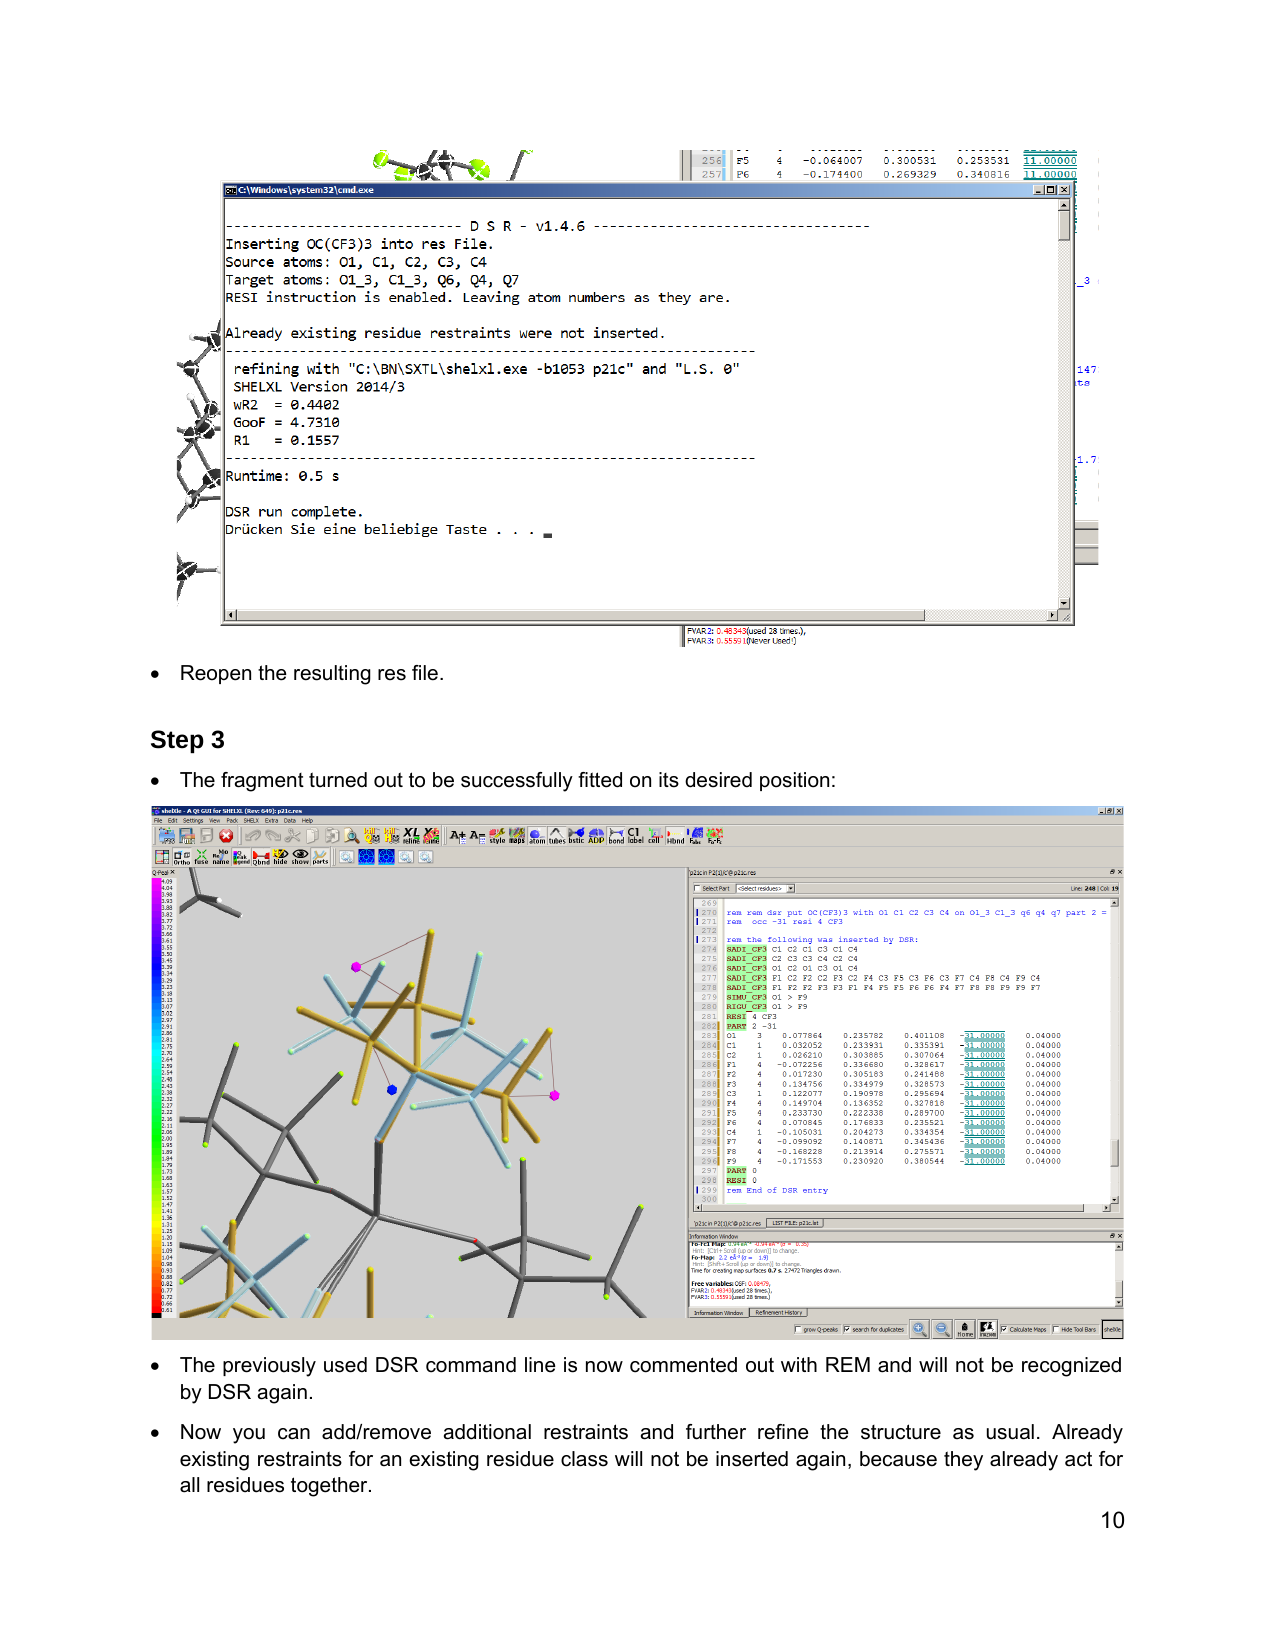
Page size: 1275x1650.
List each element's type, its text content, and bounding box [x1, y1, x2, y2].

picture [176, 150, 1099, 647]
text Step 3 [150, 725, 1125, 753]
picture [151, 806, 1124, 1340]
text The previously used DSR command line is now commented out with REM and will not be recognized by DSR again. [150, 1352, 1125, 1404]
text Now you can add/remove additional restraints and further refine the structure as usual. Already existing restraints for an existing residue class will not be inserted again, because they already act for all residues together. [150, 1419, 1125, 1497]
text The fragment turned out to be successfully fitted on its desired position: [150, 766, 1125, 792]
text Reopen the resulting res file. [150, 659, 1125, 685]
